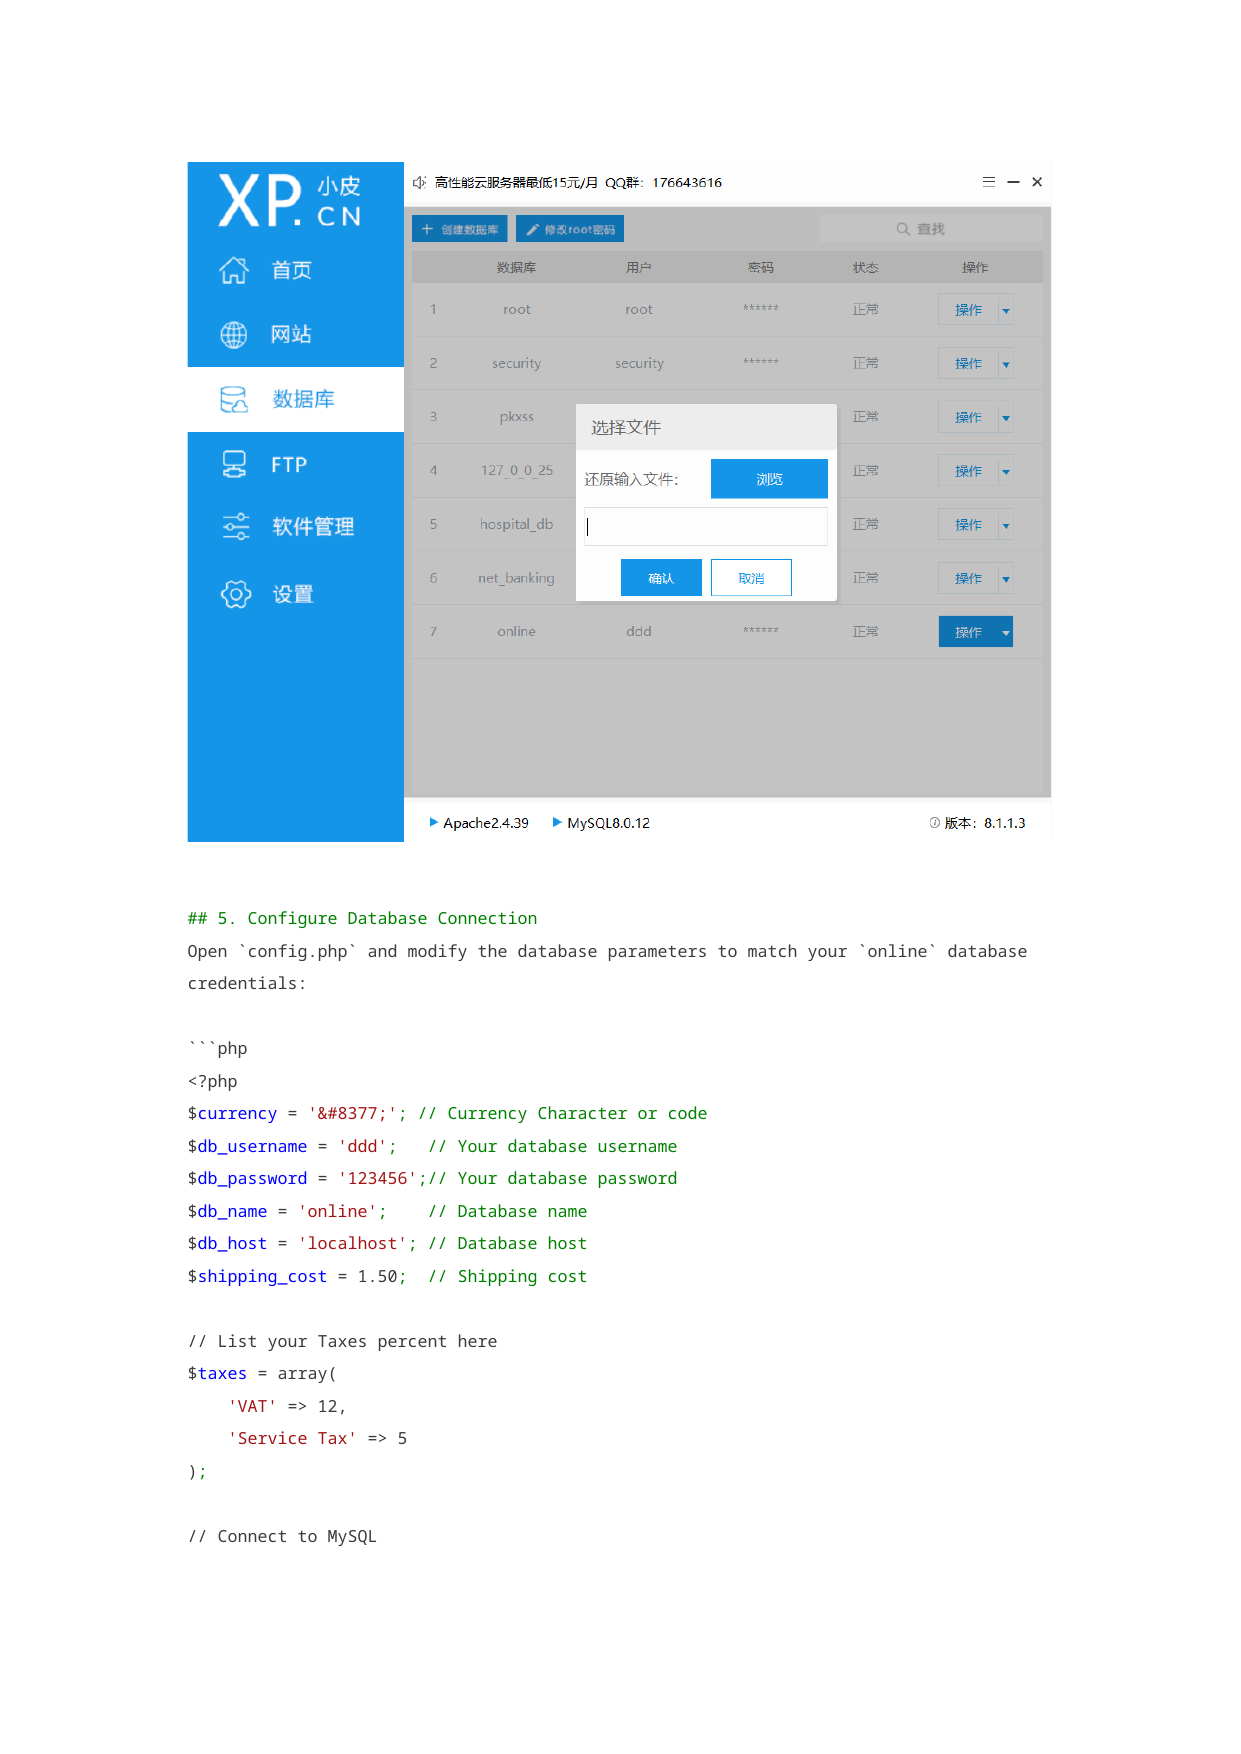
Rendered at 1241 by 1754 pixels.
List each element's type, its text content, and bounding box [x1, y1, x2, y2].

text $db_name = 'online'; // Database name [187, 1194, 1053, 1227]
text // List your Taxes percent here [187, 1324, 1053, 1357]
text $db_username = 'ddd'; // Your database username [187, 1129, 1053, 1162]
text ## 5. Configure Database Connection [187, 902, 1053, 934]
picture [187, 162, 1052, 842]
text 'Service Tax' => 5 [187, 1422, 1053, 1454]
text // Connect to MySQL [187, 1519, 1053, 1552]
text Open `config.php` and modify the database parameters to match your `online` database credentials: [187, 934, 1053, 999]
text $taxes = array( [187, 1357, 1053, 1389]
text 'VAT' => 12, [187, 1389, 1053, 1422]
text ```php [187, 1032, 1053, 1064]
text <?php [187, 1064, 1053, 1097]
text $currency = '&#8377;'; // Currency Character or code [187, 1097, 1053, 1129]
text ); [187, 1454, 1053, 1487]
text $shipping_cost = 1.50; // Shipping cost [187, 1259, 1053, 1292]
text $db_password = '123456';// Your database password [187, 1162, 1053, 1194]
text $db_host = 'localhost'; // Database host [187, 1227, 1053, 1259]
